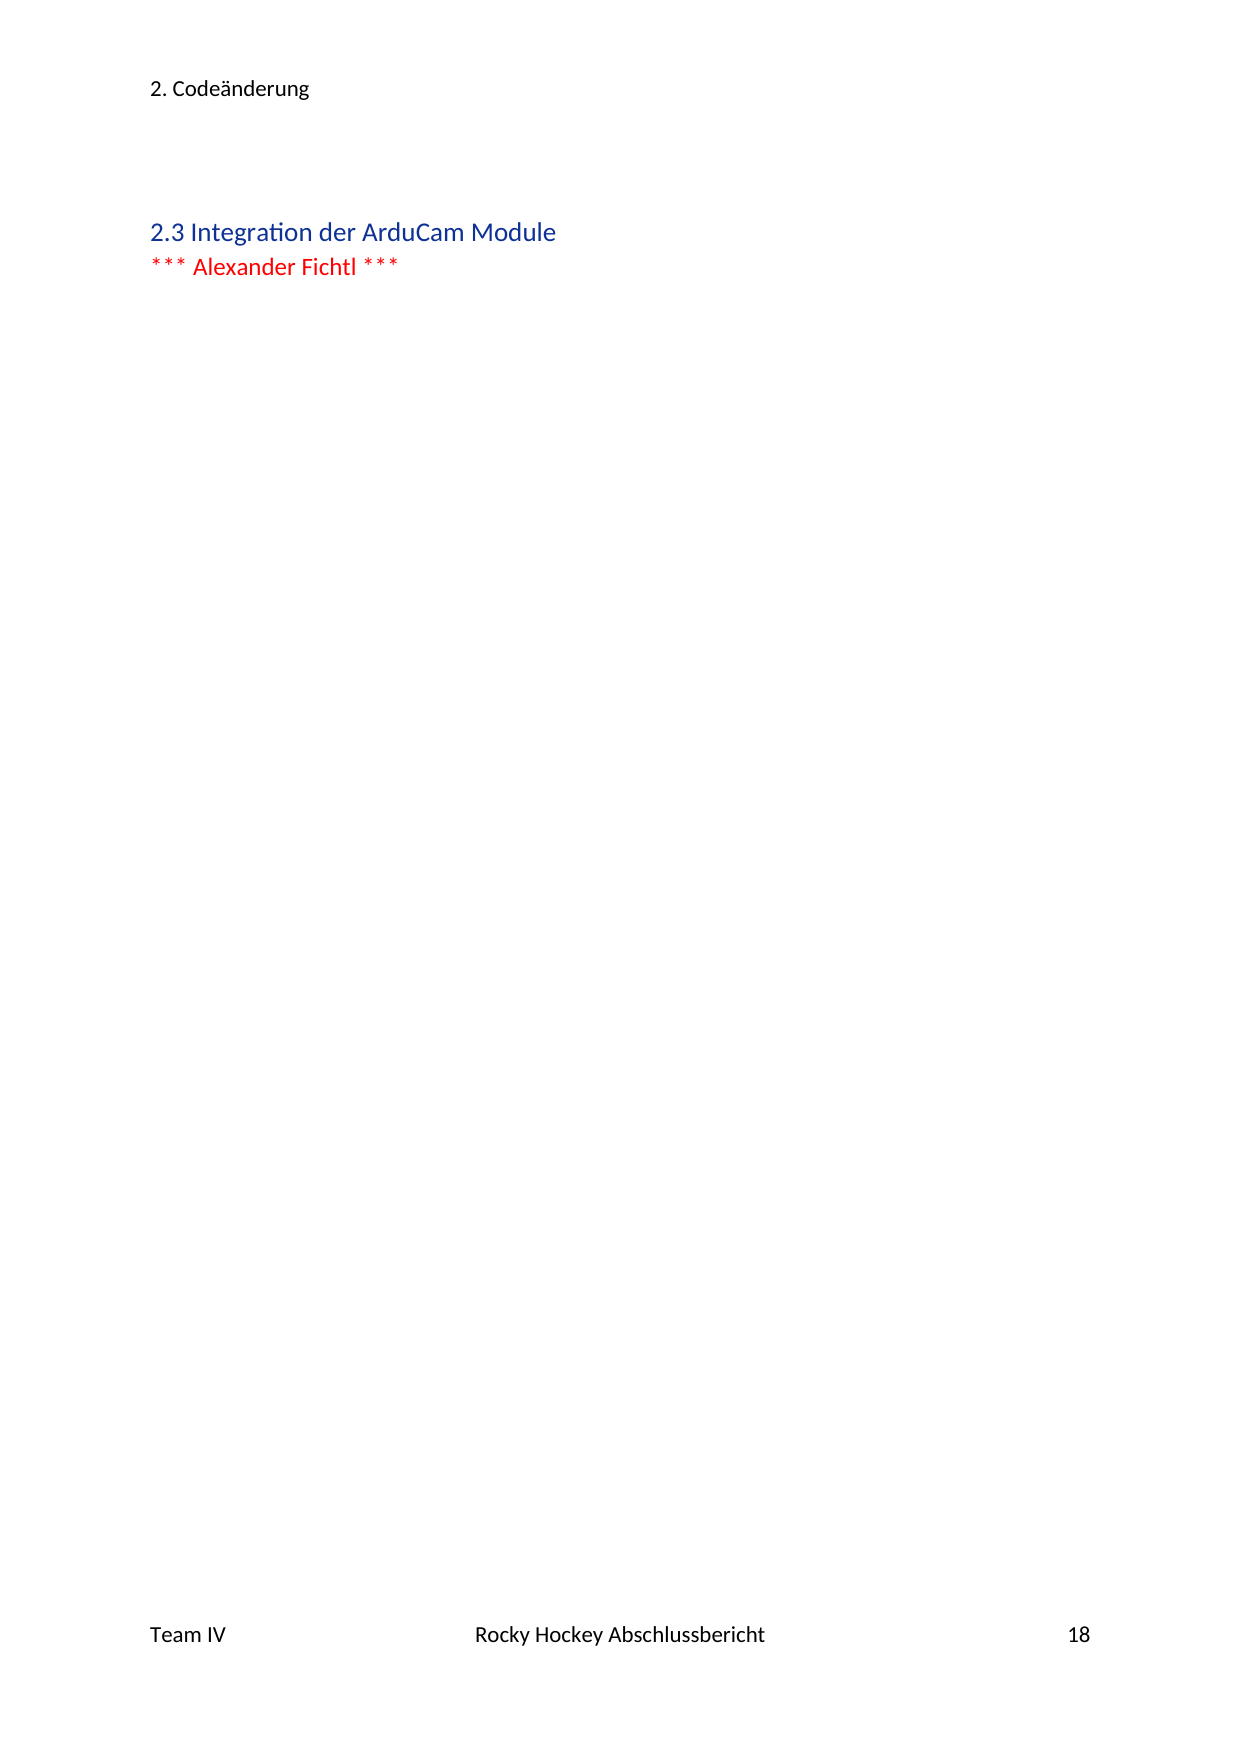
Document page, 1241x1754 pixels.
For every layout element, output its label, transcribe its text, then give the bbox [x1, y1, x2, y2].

subtitle 2.3 Integration der ArduCam Module [150, 215, 1090, 248]
text *** Alexander Fichtl *** [150, 251, 1090, 281]
